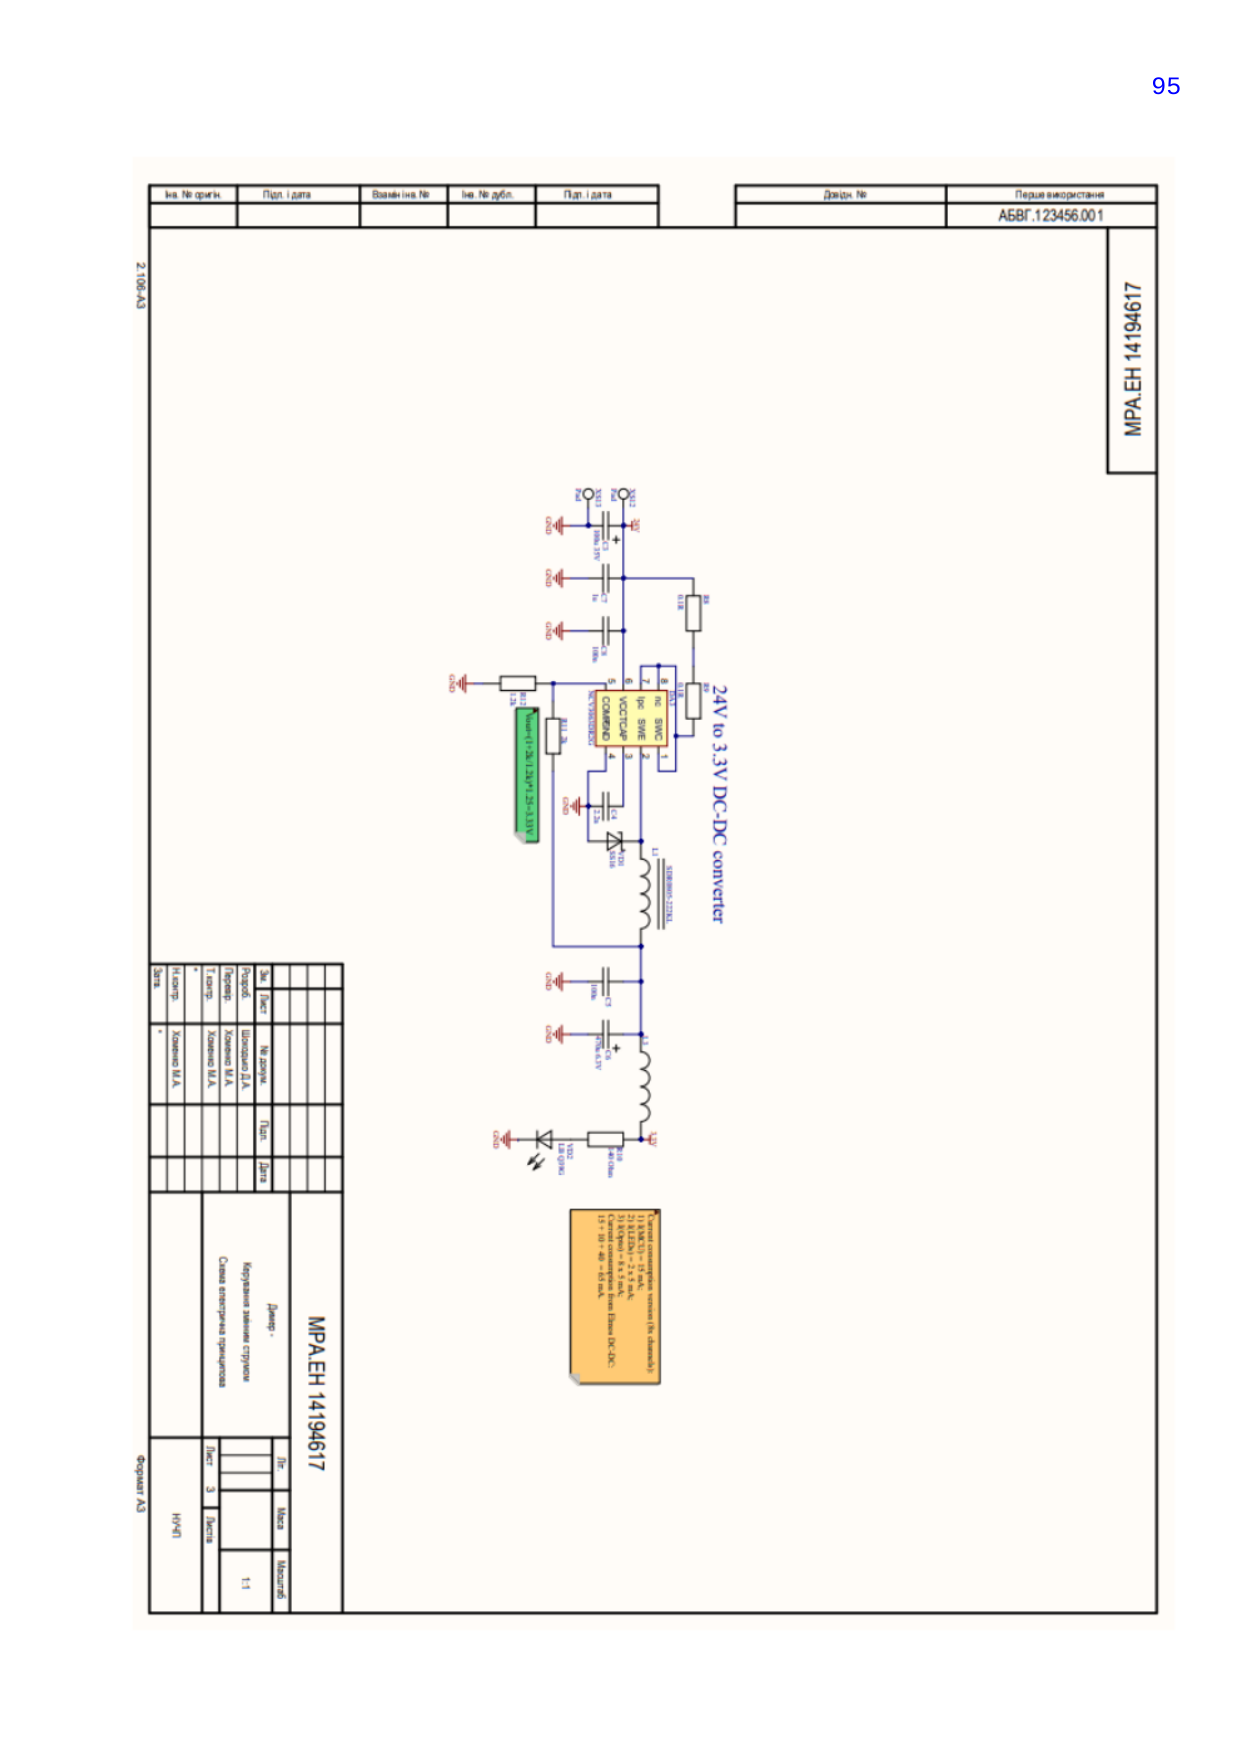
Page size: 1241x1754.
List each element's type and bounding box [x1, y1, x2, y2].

picture [120, 158, 1177, 1632]
